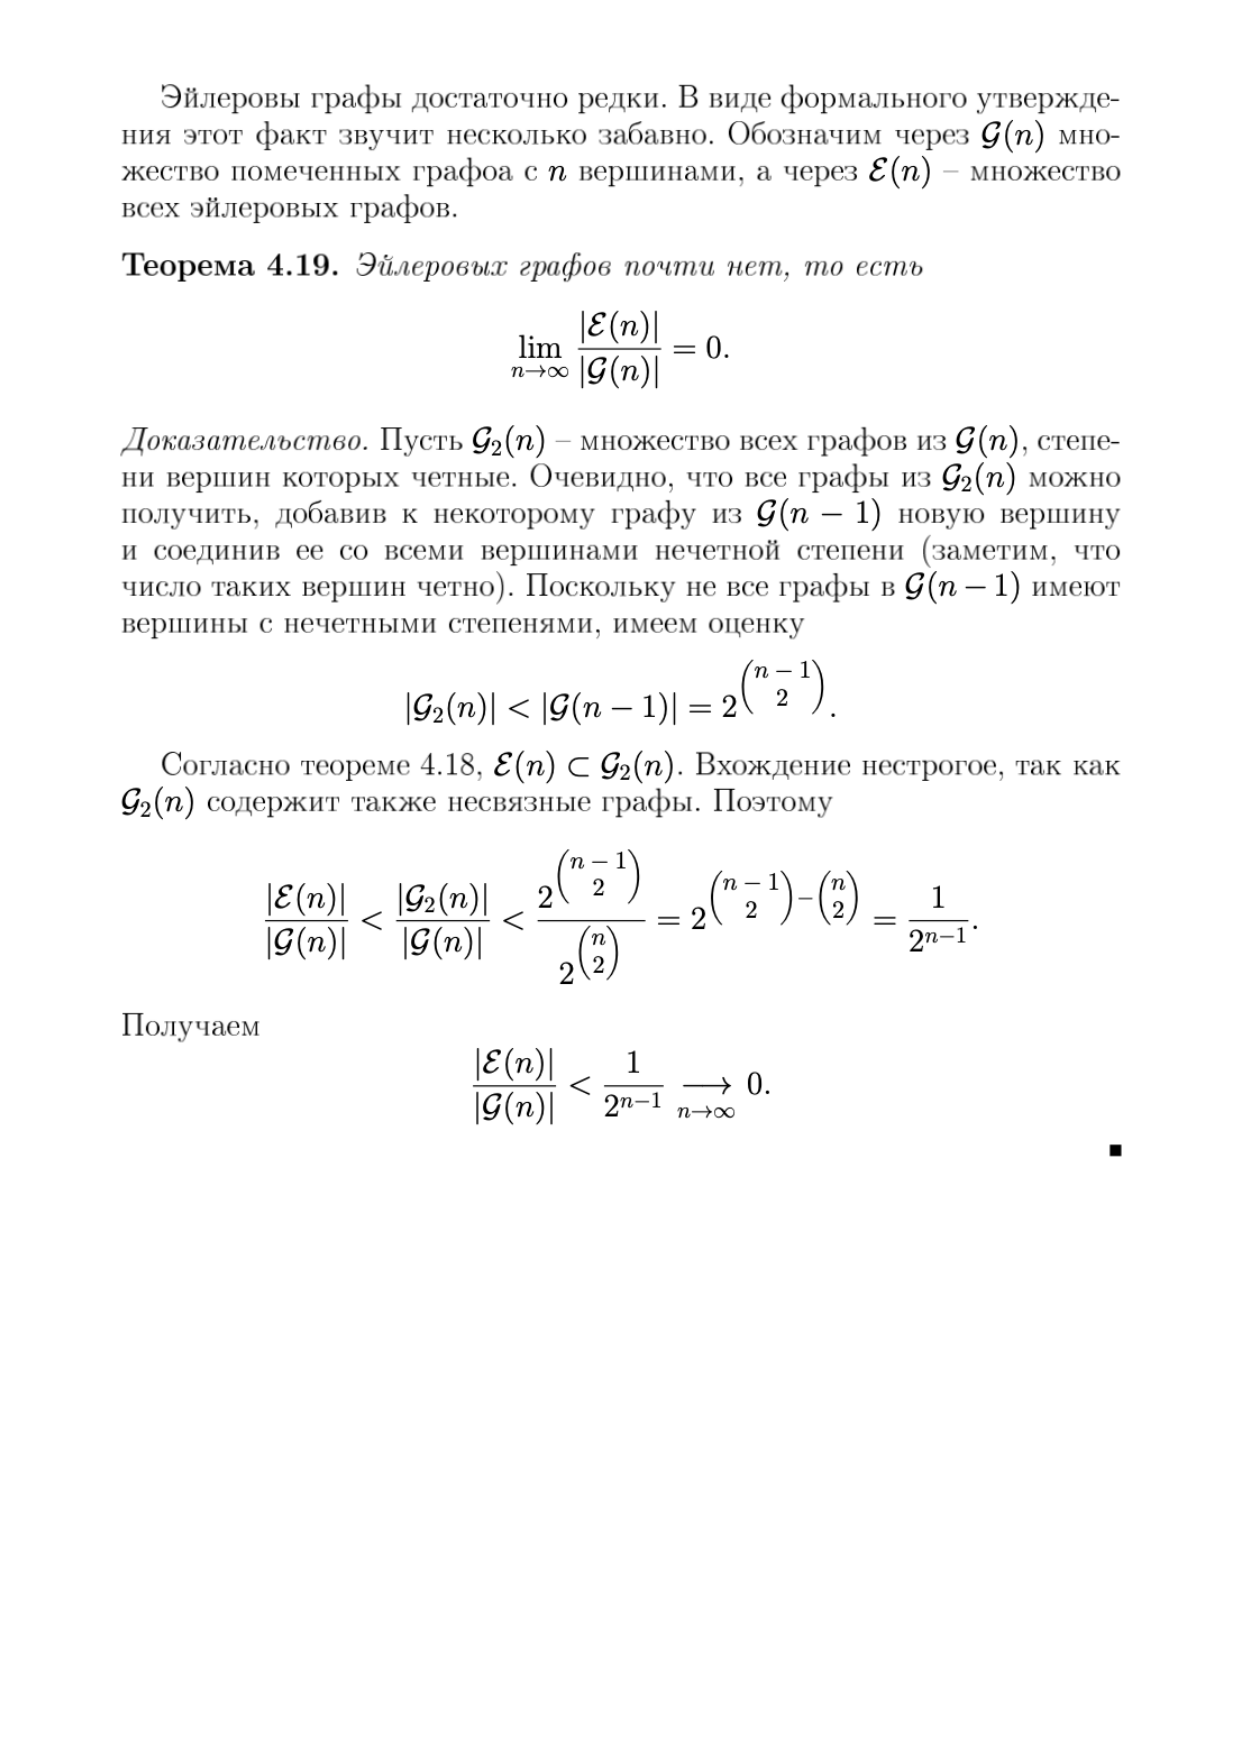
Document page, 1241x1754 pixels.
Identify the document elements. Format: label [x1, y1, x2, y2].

picture [100, 75, 1141, 1176]
